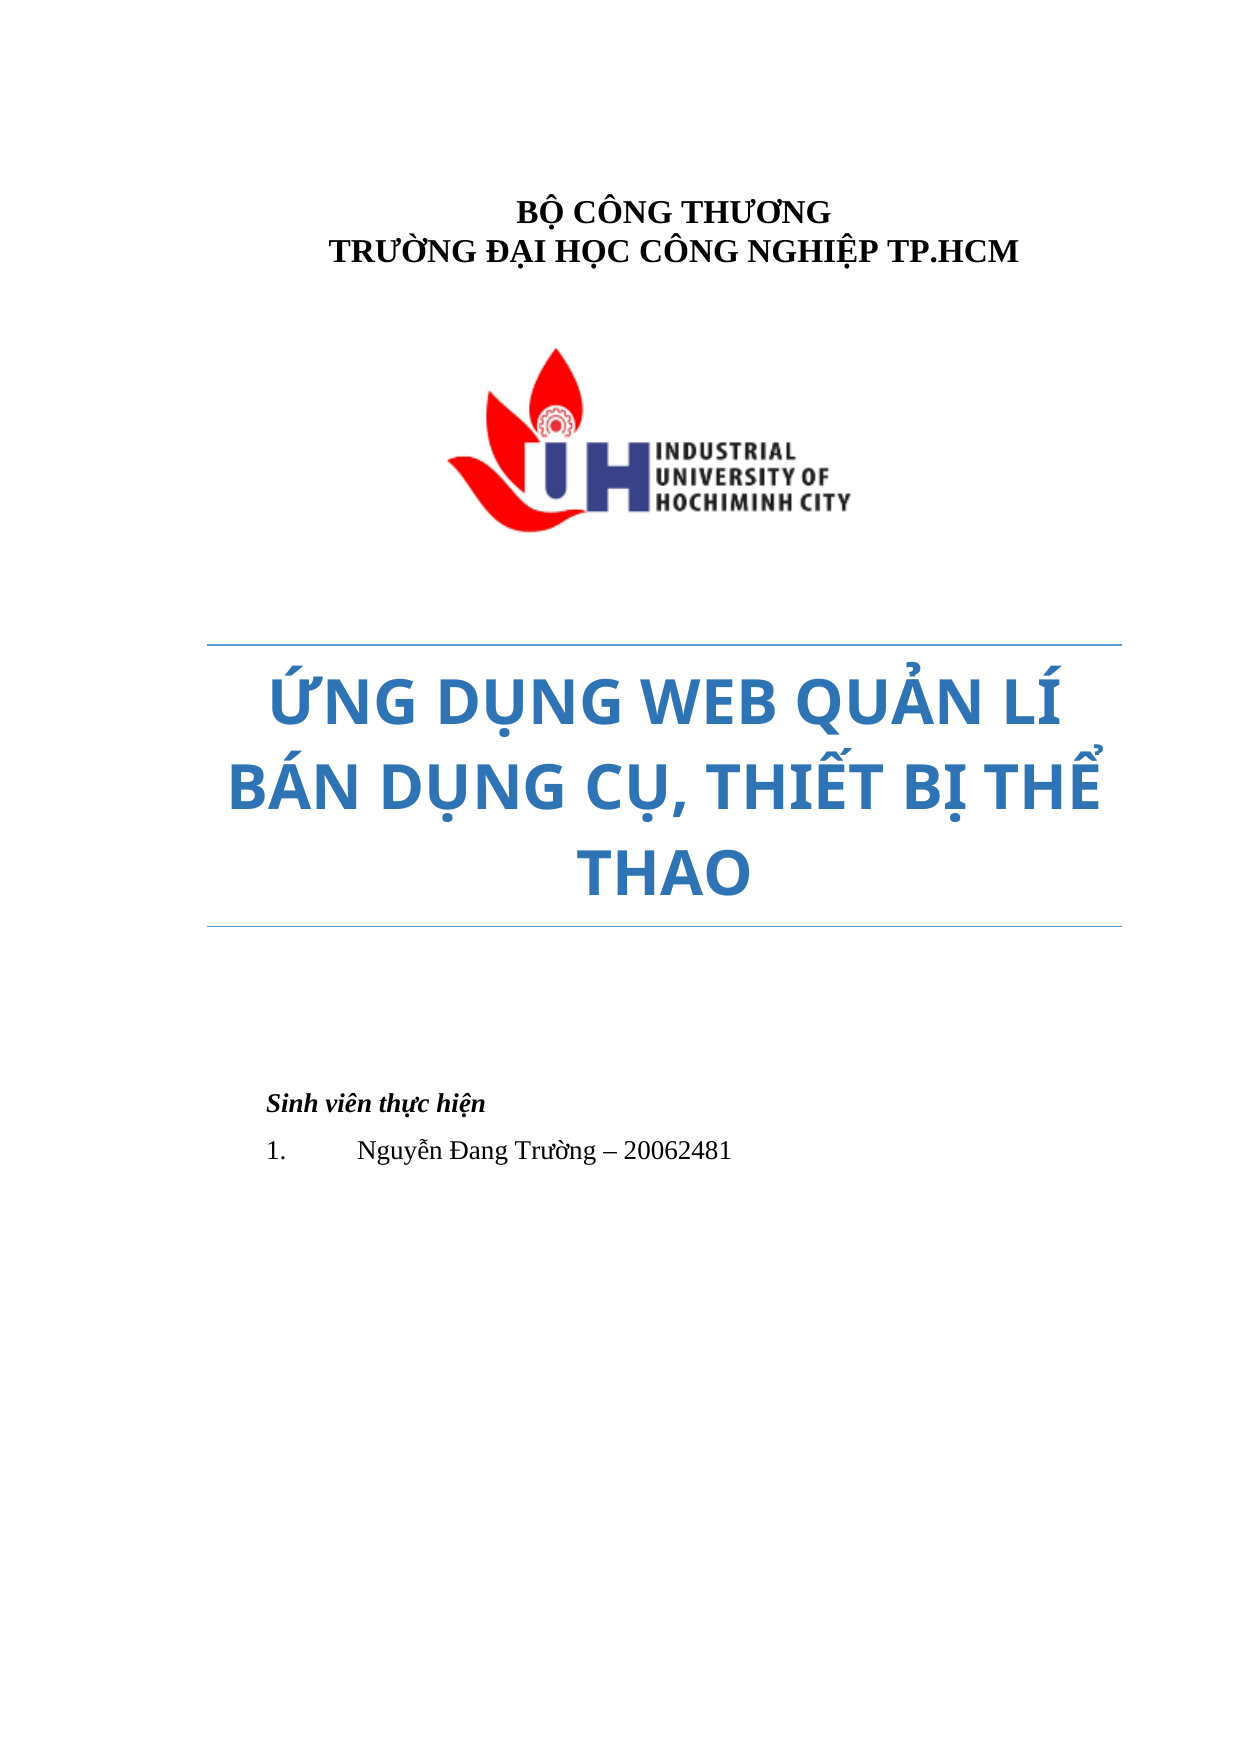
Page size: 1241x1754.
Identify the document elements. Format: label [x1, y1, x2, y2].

picture [447, 348, 852, 534]
